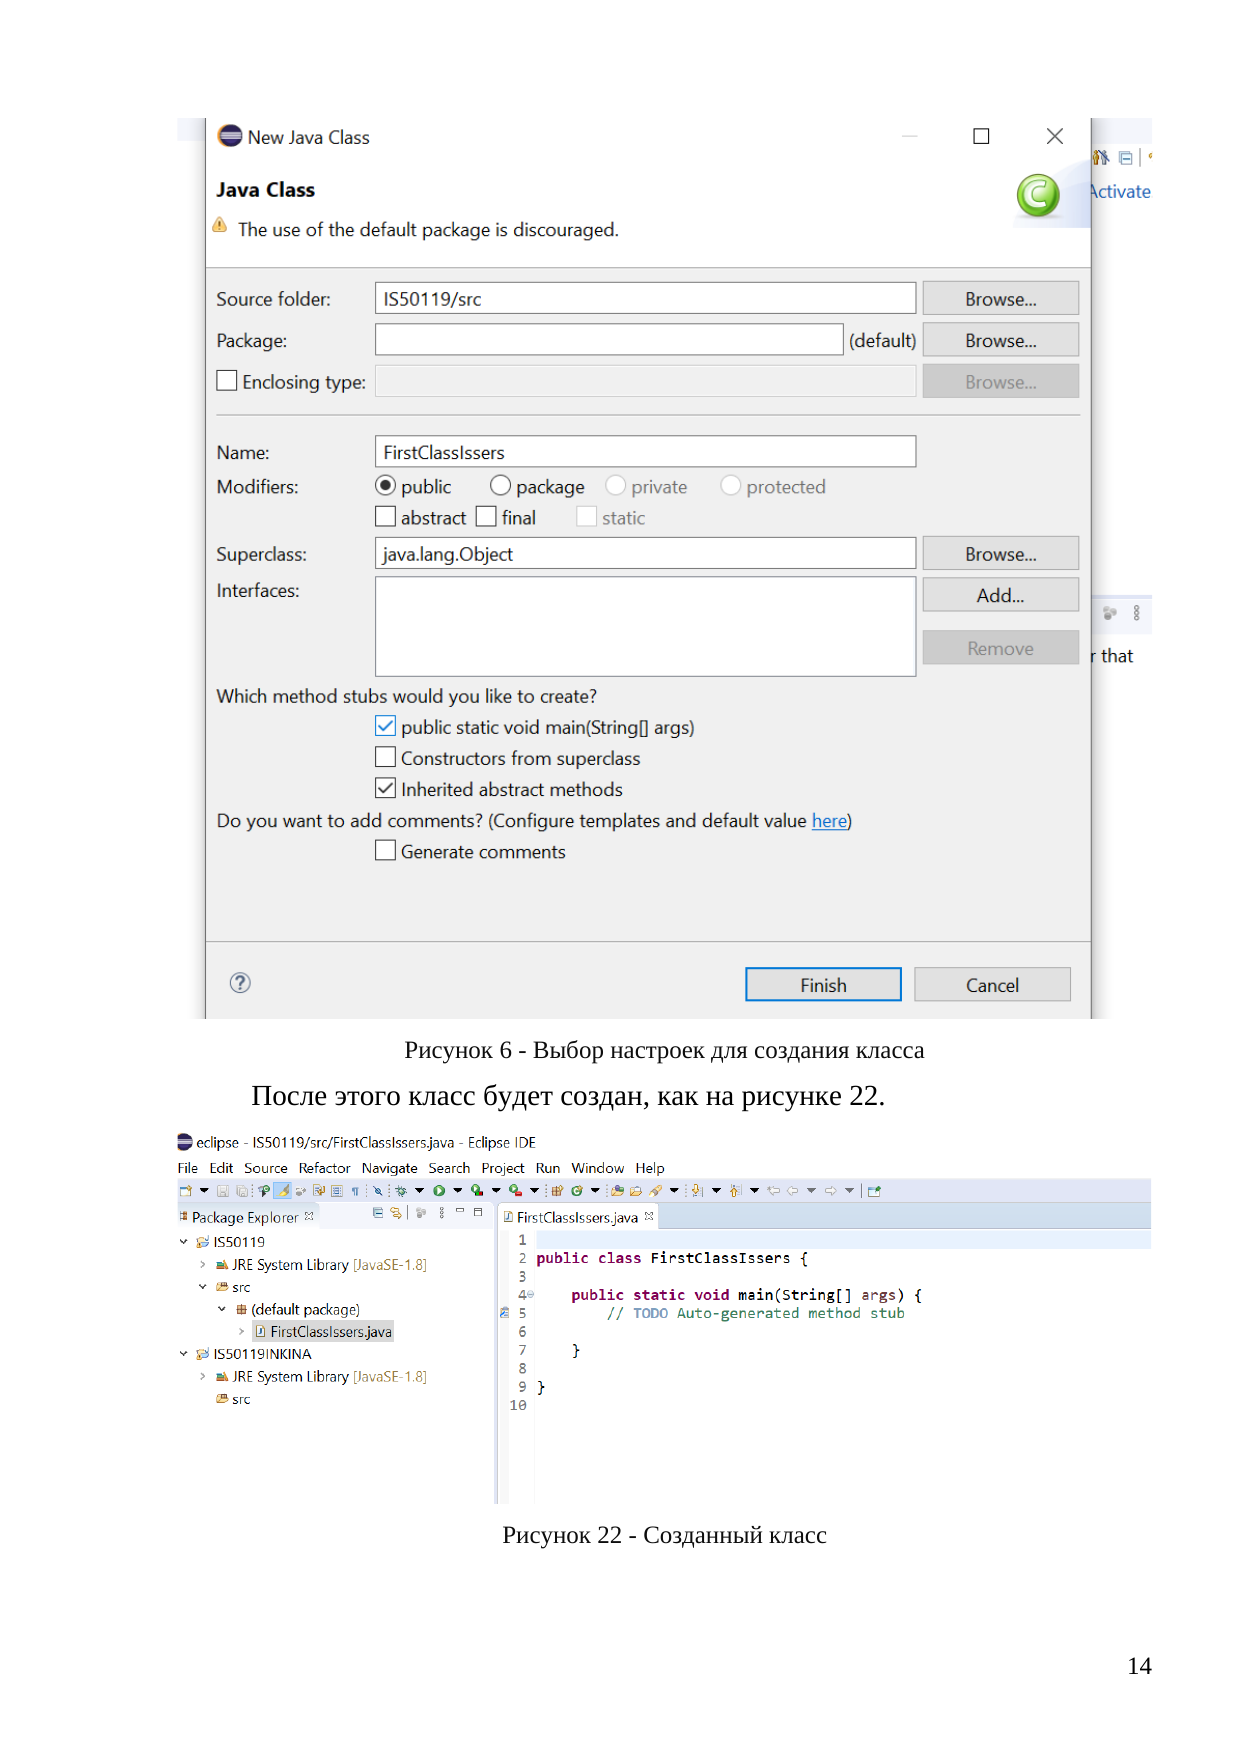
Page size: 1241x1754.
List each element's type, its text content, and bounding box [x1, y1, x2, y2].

text После этого класс будет создан, как на рисунке 22. [177, 1078, 1152, 1112]
picture [177, 1128, 1152, 1504]
picture [177, 118, 1153, 1019]
text Рисунок 22 - Созданный класс [177, 1520, 1152, 1549]
text Рисунок 6 - Выбор настроек для создания класса [177, 1035, 1152, 1064]
